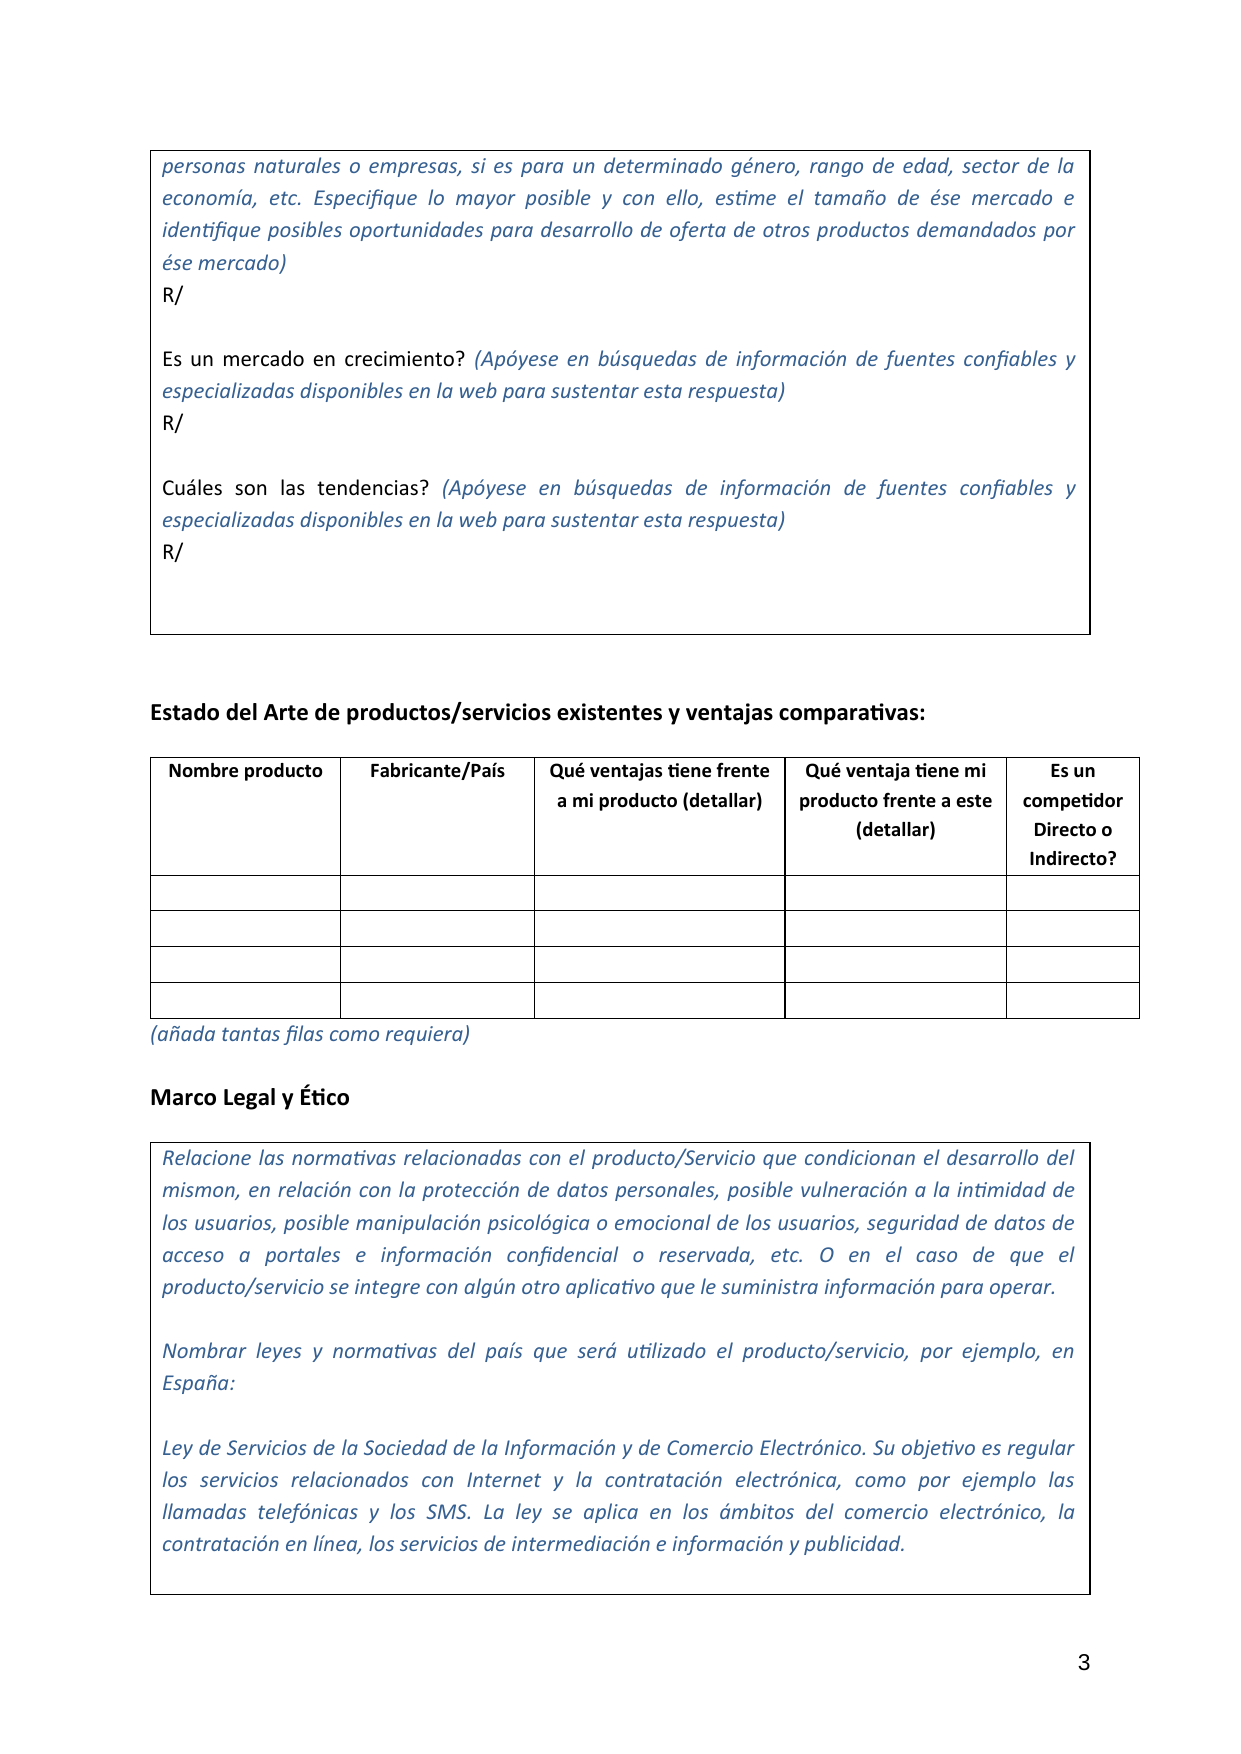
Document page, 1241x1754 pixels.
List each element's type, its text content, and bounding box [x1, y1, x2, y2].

table_cell [1007, 947, 1139, 982]
table_cell [151, 983, 340, 1018]
text Estado del Arte de productos/servicios existentes y ventajas comparativas: [150, 696, 1090, 726]
table_cell [535, 911, 784, 946]
table_cell [535, 876, 784, 910]
text (añada tantas filas como requiera) [150, 1019, 1090, 1047]
table_cell [1007, 876, 1139, 910]
table_cell [786, 947, 1006, 982]
table_header Qué ventajas tiene frente a mi producto (detallar) [535, 758, 784, 874]
table_header Nombre producto [151, 758, 340, 874]
table_cell [151, 911, 340, 946]
table_cell [1007, 911, 1139, 946]
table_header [151, 1143, 1089, 1593]
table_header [151, 151, 1089, 633]
table_cell [151, 947, 340, 982]
table_cell [341, 983, 534, 1018]
table_header Es un competidor Directo o Indirecto? [1007, 758, 1139, 874]
table_header Qué ventaja tiene mi producto frente a este (detallar) [786, 758, 1006, 874]
table_cell [786, 911, 1006, 946]
table_cell [341, 947, 534, 982]
table_cell [341, 876, 534, 910]
table_cell [1007, 983, 1139, 1018]
table_cell [535, 947, 784, 982]
table_cell [786, 983, 1006, 1018]
table_header Fabricante/País [341, 758, 534, 874]
text Marco Legal y Ético [150, 1081, 1090, 1112]
table_cell [341, 911, 534, 946]
table_cell [786, 876, 1006, 910]
table_cell [535, 983, 784, 1018]
table_cell [151, 876, 340, 910]
